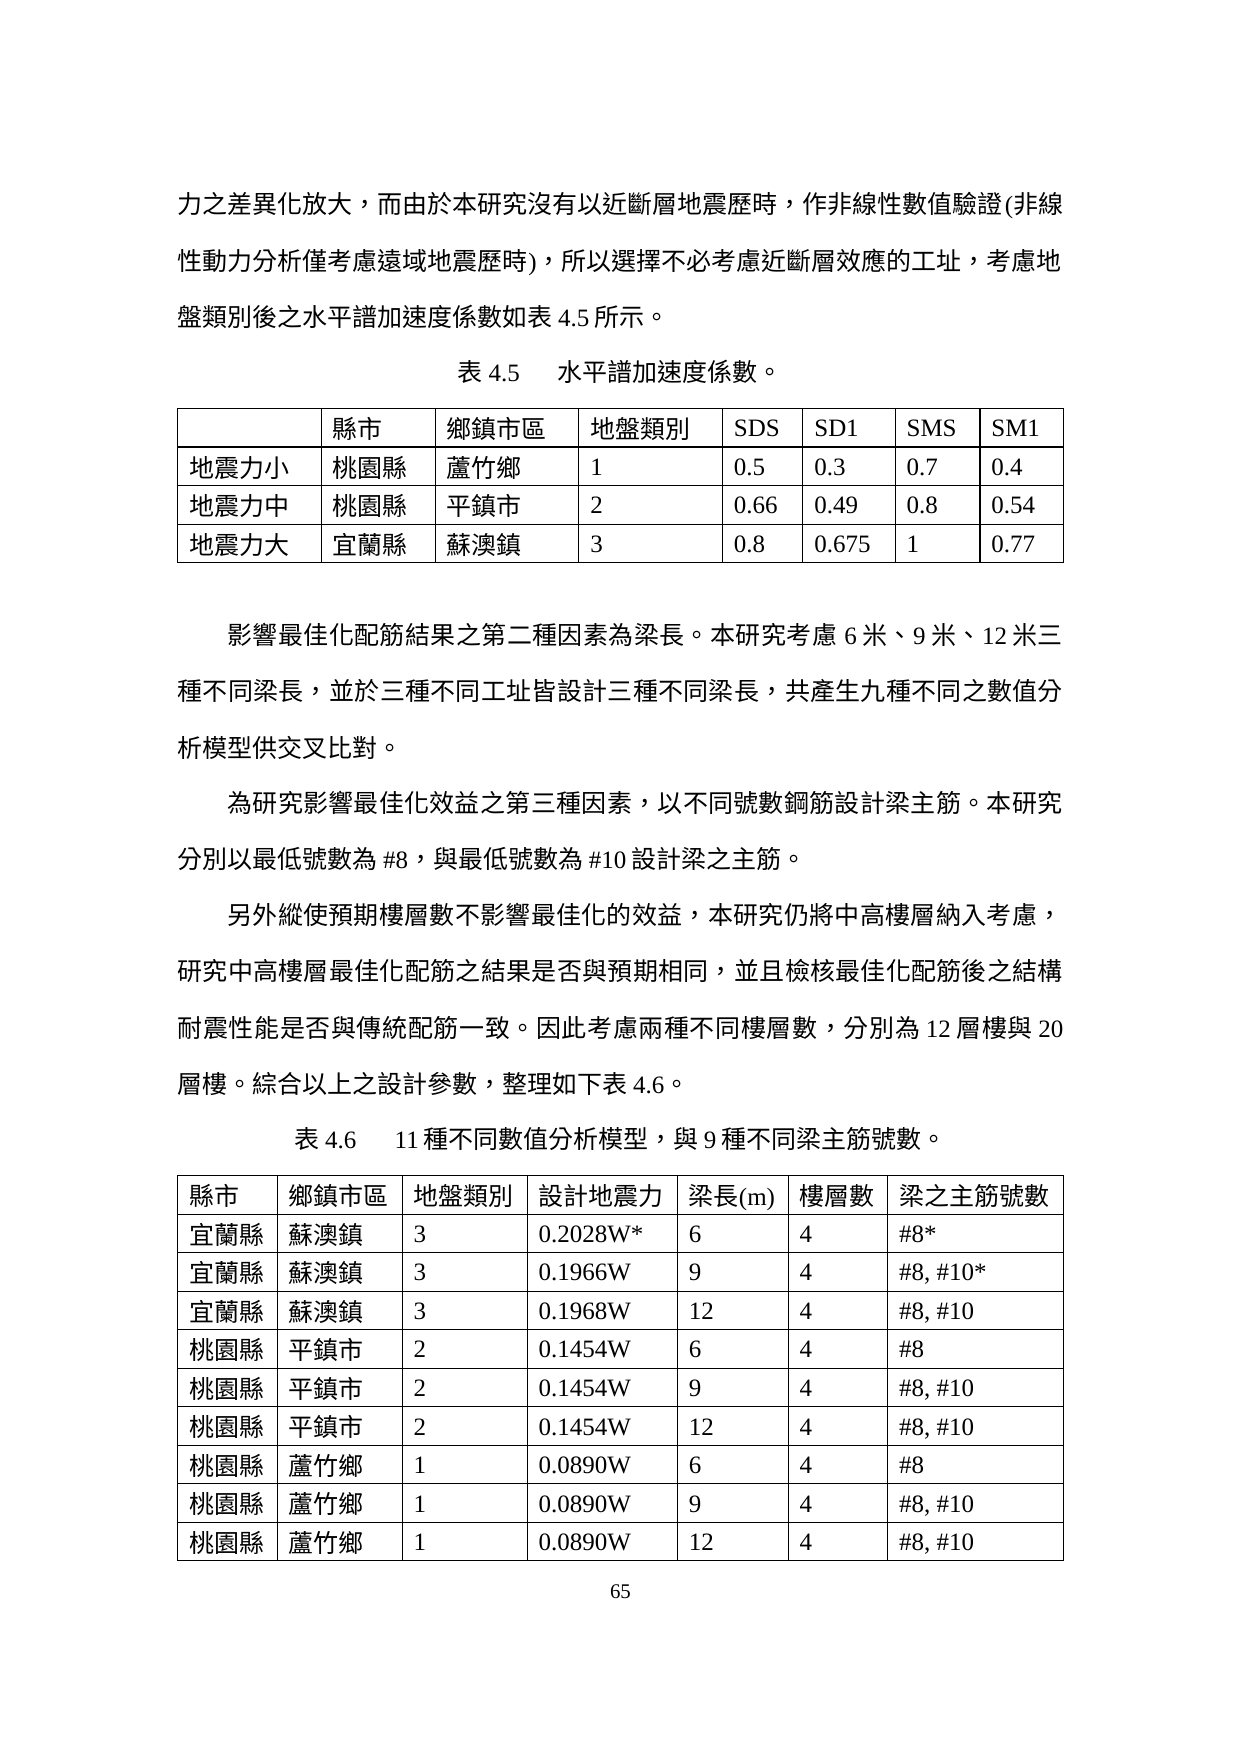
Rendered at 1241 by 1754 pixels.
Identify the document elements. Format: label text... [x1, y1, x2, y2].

table_cell 0.1454W [528, 1330, 677, 1368]
table_cell 1 [403, 1446, 527, 1483]
table_header SMS [896, 409, 979, 446]
table_cell 蘇澳鎮 [278, 1215, 402, 1252]
table_cell 4 [789, 1484, 887, 1522]
table_cell #8 [888, 1446, 1063, 1483]
table_header 縣市 [322, 409, 435, 446]
table_cell 0.0890W [528, 1523, 677, 1560]
table_cell 蘆竹鄉 [278, 1523, 402, 1560]
table_cell 0.49 [803, 486, 895, 523]
table_cell 4 [789, 1330, 887, 1368]
table_cell 3 [403, 1292, 527, 1329]
table_cell 0.3 [803, 448, 895, 485]
table_cell 4 [789, 1253, 887, 1291]
table_cell 0.675 [803, 525, 895, 562]
table_cell 0.0890W [528, 1484, 677, 1522]
table_cell 2 [403, 1407, 527, 1445]
table_cell 4 [789, 1523, 887, 1560]
table_cell #8, #10 [888, 1484, 1063, 1522]
table_cell #8, #10 [888, 1292, 1063, 1329]
table_cell 平鎮市 [278, 1330, 402, 1368]
table_cell 桃園縣 [178, 1369, 277, 1406]
table_cell 蘆竹鄉 [436, 448, 578, 485]
table_cell 平鎮市 [436, 486, 578, 523]
table_cell 地震力中 [178, 486, 321, 523]
table_cell 蘇澳鎮 [278, 1253, 402, 1291]
table_cell 12 [678, 1292, 788, 1329]
table_cell 2 [579, 486, 722, 523]
table_cell 桃園縣 [178, 1446, 277, 1483]
table_cell 4 [789, 1407, 887, 1445]
table_cell 0.7 [896, 448, 979, 485]
table_cell 平鎮市 [278, 1407, 402, 1445]
table_cell 12 [678, 1407, 788, 1445]
table_cell 0.5 [723, 448, 802, 485]
table_cell 4 [789, 1446, 887, 1483]
table_cell 0.1454W [528, 1407, 677, 1445]
table_cell 桃園縣 [322, 486, 435, 523]
table_cell 地震力大 [178, 525, 321, 562]
table_cell 12 [678, 1523, 788, 1560]
table_cell 0.0890W [528, 1446, 677, 1483]
table_cell 地震力小 [178, 448, 321, 485]
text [177, 184, 1063, 334]
table_cell #8* [888, 1215, 1063, 1252]
table_cell 0.8 [723, 525, 802, 562]
table_cell 3 [579, 525, 722, 562]
table_header 縣市 [178, 1176, 277, 1213]
table_cell 1 [579, 448, 722, 485]
table_header 梁之主筋號數 [888, 1176, 1063, 1213]
table_header 地盤類別 [403, 1176, 527, 1213]
table_cell 宜蘭縣 [178, 1253, 277, 1291]
table_header 地盤類別 [579, 409, 722, 446]
table_cell 桃園縣 [178, 1330, 277, 1368]
table_cell 0.1454W [528, 1369, 677, 1406]
table_cell 0.54 [981, 486, 1063, 523]
table_cell 蘇澳鎮 [278, 1292, 402, 1329]
table_cell 桃園縣 [178, 1484, 277, 1522]
table_header 鄉鎮市區 [436, 409, 578, 446]
table_cell 4 [789, 1369, 887, 1406]
table_cell 桃園縣 [178, 1523, 277, 1560]
table_cell 宜蘭縣 [178, 1215, 277, 1252]
table_cell 0.1966W [528, 1253, 677, 1291]
table_cell 4 [789, 1292, 887, 1329]
table_cell #8, #10 [888, 1369, 1063, 1406]
table_cell #8, #10 [888, 1523, 1063, 1560]
table_cell 4 [789, 1215, 887, 1252]
table_cell 1 [896, 525, 979, 562]
table_cell 9 [678, 1484, 788, 1522]
table_header [178, 409, 321, 446]
table_cell 0.1968W [528, 1292, 677, 1329]
table_cell 3 [403, 1215, 527, 1252]
table_cell 6 [678, 1215, 788, 1252]
table_cell 2 [403, 1369, 527, 1406]
table_cell 3 [403, 1253, 527, 1291]
table_header SM1 [981, 409, 1063, 446]
table_header SD1 [803, 409, 895, 446]
table_header 鄉鎮市區 [278, 1176, 402, 1213]
table_cell 1 [403, 1484, 527, 1522]
table_cell 0.8 [896, 486, 979, 523]
text 為研究影響最佳化效益之第三種因素，以不同號數鋼筋設計梁主筋。本研究分別以最低號數為 #8，與最低號數為 #10設計梁之主筋。 [177, 783, 1063, 877]
table_cell 9 [678, 1369, 788, 1406]
table_cell 1 [403, 1523, 527, 1560]
table_header SDS [723, 409, 802, 446]
table_cell #8 [888, 1330, 1063, 1368]
table_cell 蘆竹鄉 [278, 1446, 402, 1483]
table_cell 0.77 [981, 525, 1063, 562]
table_header 梁長(m) [678, 1176, 788, 1213]
table_cell 蘇澳鎮 [436, 525, 578, 562]
table_cell 0.4 [981, 448, 1063, 485]
table_cell 6 [678, 1446, 788, 1483]
table_cell 平鎮市 [278, 1369, 402, 1406]
table_cell 0.2028W* [528, 1215, 677, 1252]
table_cell 9 [678, 1253, 788, 1291]
table_cell #8, #10 [888, 1407, 1063, 1445]
table_cell #8, #10* [888, 1253, 1063, 1291]
table_cell 宜蘭縣 [178, 1292, 277, 1329]
table_cell 桃園縣 [178, 1407, 277, 1445]
table_header 設計地震力 [528, 1176, 677, 1213]
table_cell 6 [678, 1330, 788, 1368]
table_cell 蘆竹鄉 [278, 1484, 402, 1522]
table_header 樓層數 [789, 1176, 887, 1213]
table_cell 宜蘭縣 [322, 525, 435, 562]
table_cell 0.66 [723, 486, 802, 523]
table_cell 桃園縣 [322, 448, 435, 485]
text 影響最佳化配筋結果之第二種因素為梁長。本研究考慮6米、9米、12米三種不同梁長，並於三種不同工址皆設計三種不同梁長，共產生九種不同之數值分析模型供交叉比對。 [177, 615, 1063, 765]
table_cell 2 [403, 1330, 527, 1368]
